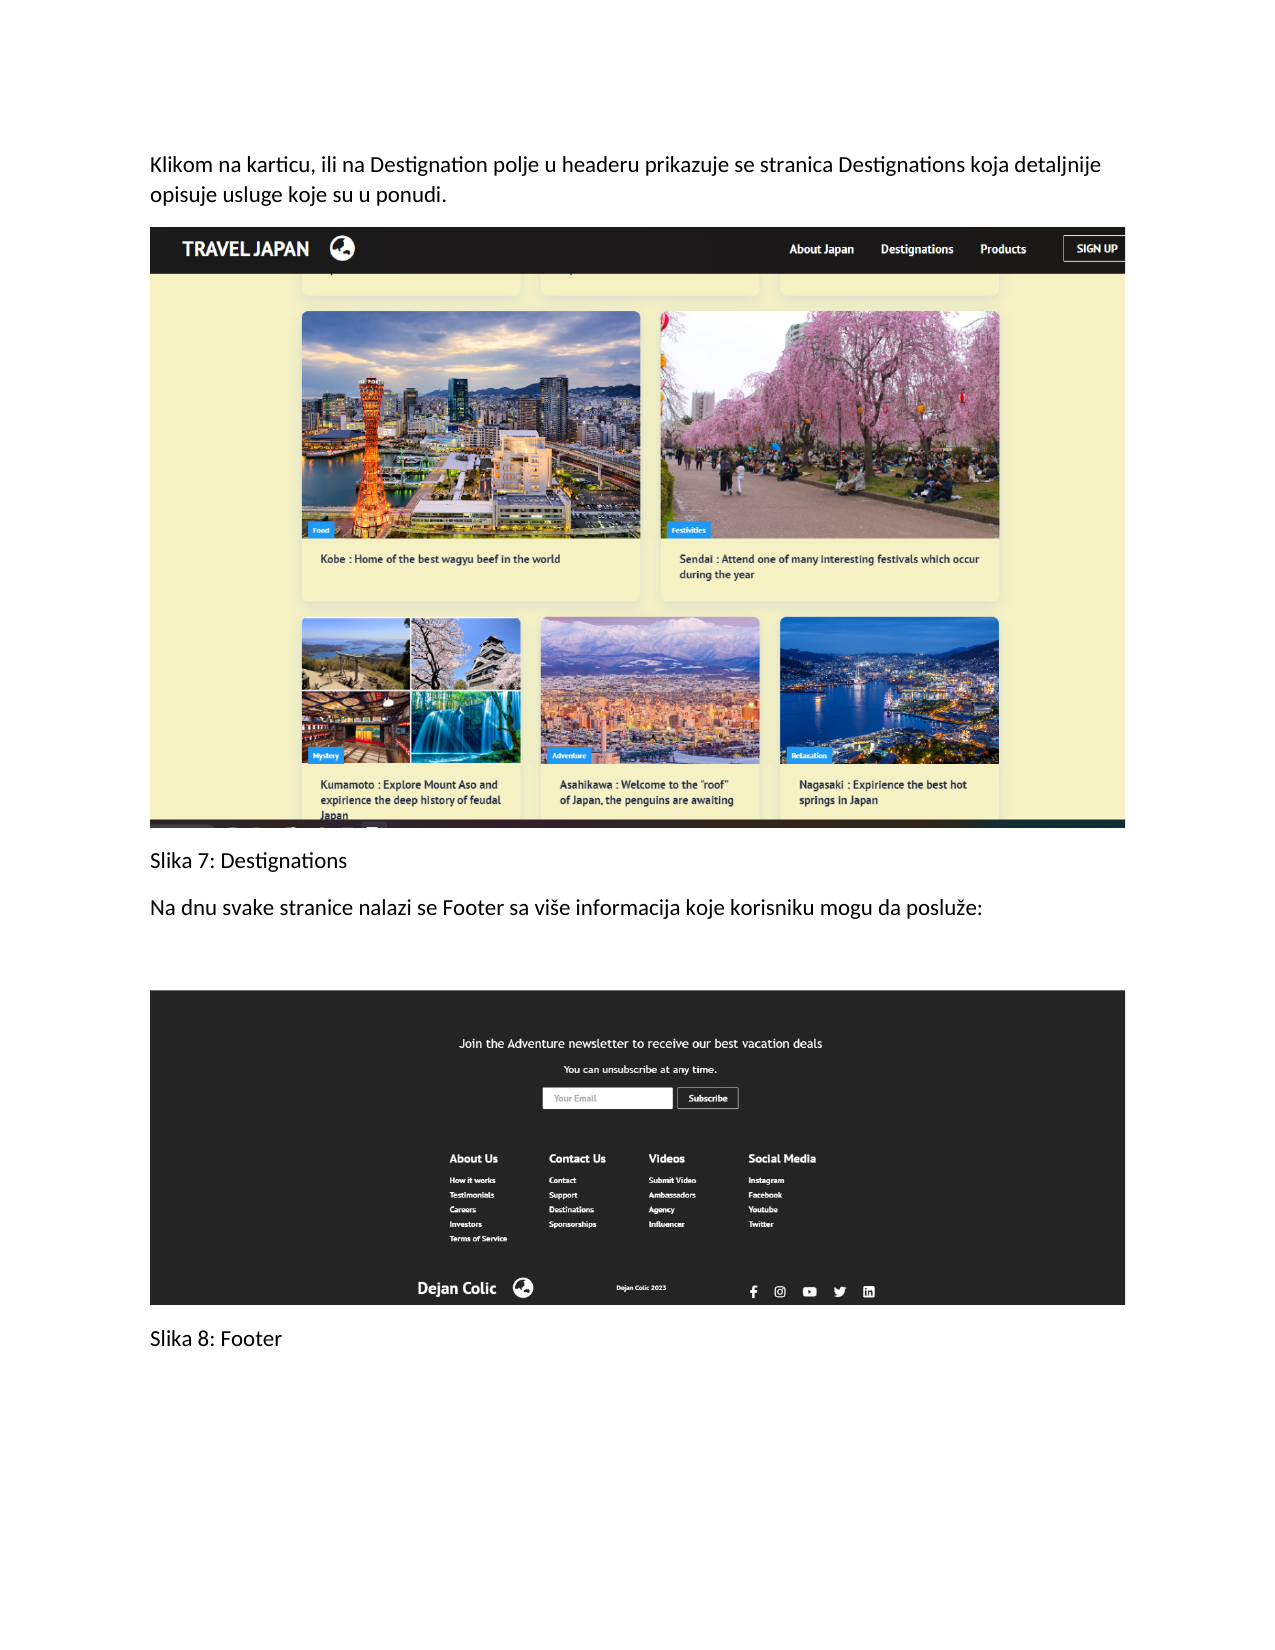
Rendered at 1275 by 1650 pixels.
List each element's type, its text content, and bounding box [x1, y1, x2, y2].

text Slika 8: Footer [150, 1324, 1125, 1352]
picture [150, 227, 1125, 828]
text Na dnu svake stranice nalazi se Footer sa više informacija koje korisniku mogu da posluže: [150, 893, 1125, 921]
picture [150, 940, 1125, 1305]
text Slika 7: Destignations [150, 846, 1125, 874]
text Klikom na karticu, ili na Destignation polje u headeru prikazuje se stranica Destignations koja detaljnije opisuje usluge koje su u ponudi. [150, 150, 1125, 208]
